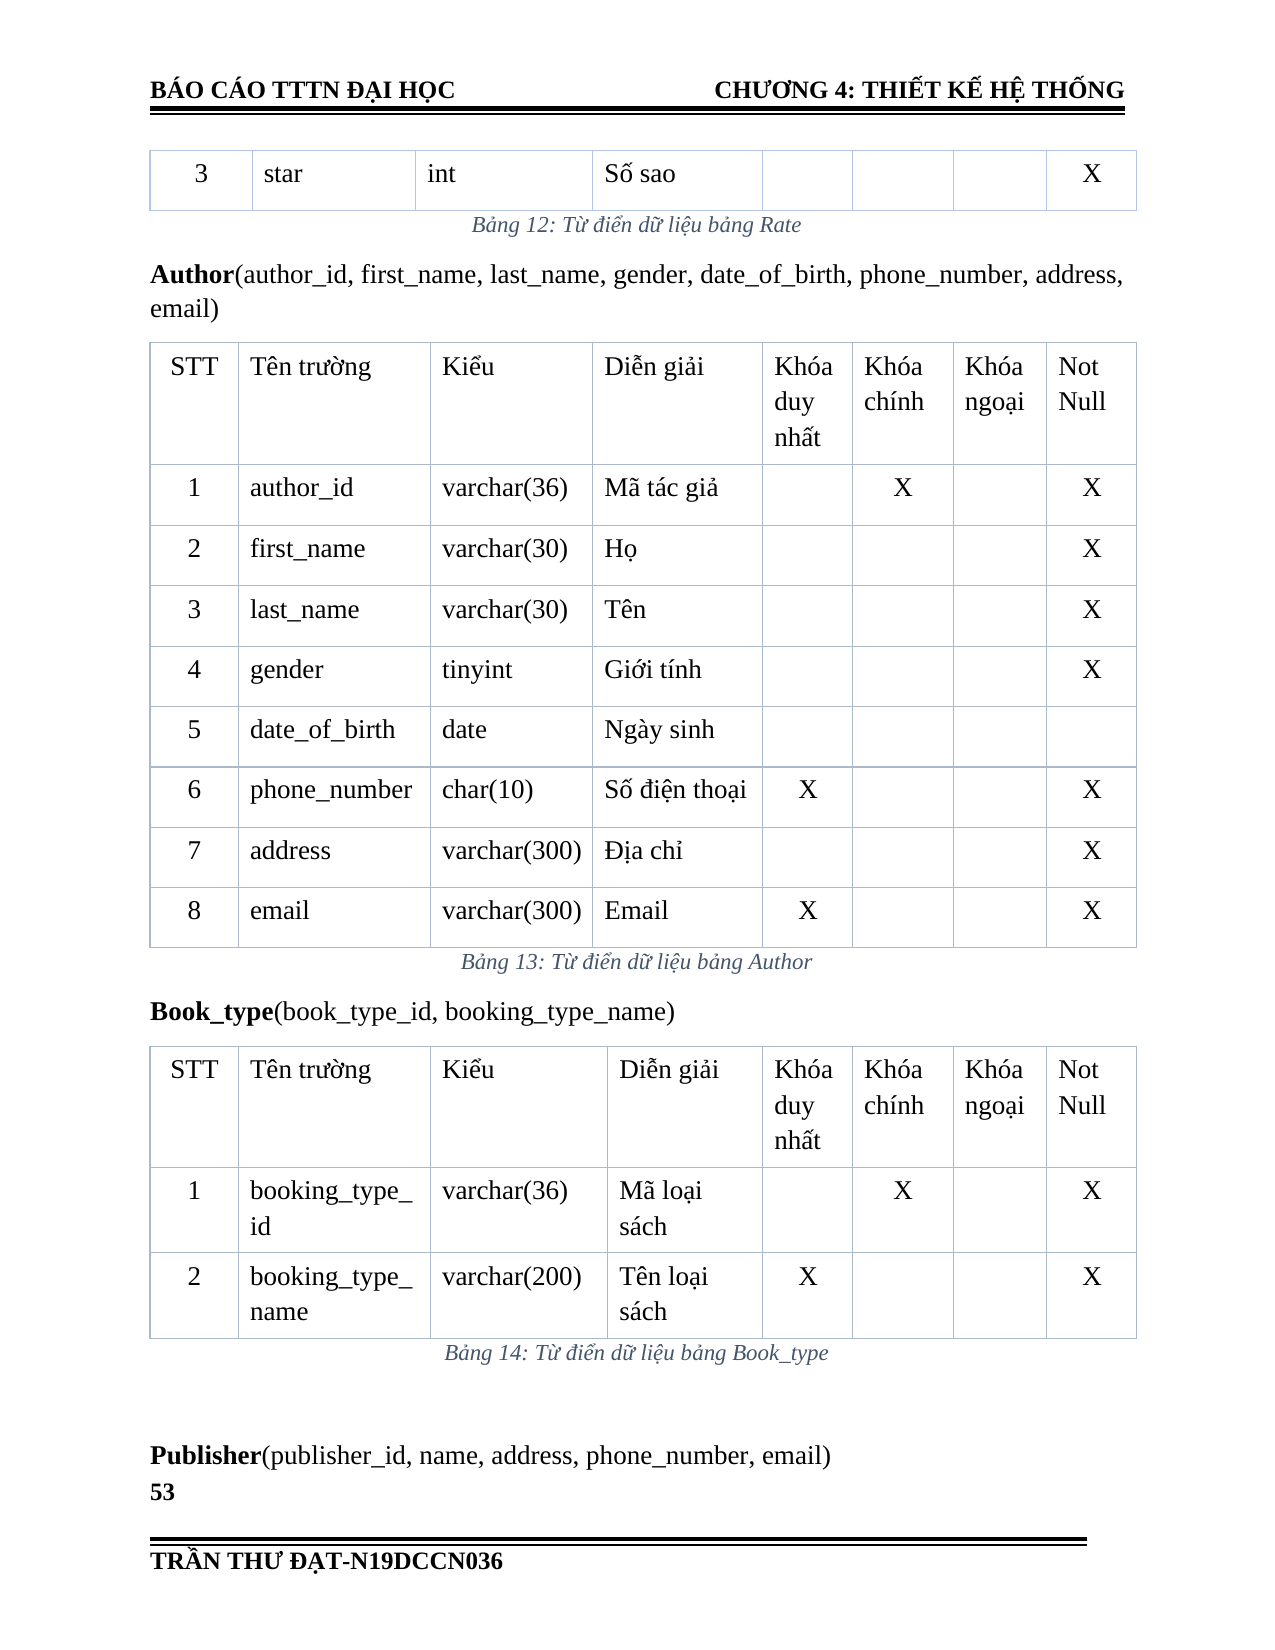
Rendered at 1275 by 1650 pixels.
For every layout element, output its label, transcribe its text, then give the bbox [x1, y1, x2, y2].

table_cell varchar(36) [431, 465, 592, 525]
table_cell [853, 828, 953, 887]
text Bảng 14: Từ điển dữ liệu bảng Book_type [150, 1339, 1125, 1365]
table_header Khóa chính [853, 343, 953, 463]
table_header Khóa duy nhất [763, 1047, 852, 1167]
table_cell varchar(36) [431, 1168, 607, 1252]
table_cell 3 [151, 151, 252, 210]
table_header Khóa ngoại [954, 343, 1046, 463]
table_cell booking_type_id [239, 1168, 430, 1252]
table_cell gender [239, 647, 430, 706]
table_cell [853, 1253, 953, 1338]
table_cell Mã tác giả [593, 465, 762, 525]
table_cell [853, 526, 953, 585]
table_cell char(10) [431, 768, 592, 827]
table_header STT [151, 1047, 238, 1167]
table_cell 3 [151, 586, 238, 646]
table_cell [954, 647, 1046, 706]
table_header Khóa ngoại [954, 1047, 1046, 1167]
table_cell [853, 647, 953, 706]
table_cell X [853, 1168, 953, 1252]
table_cell phone_number [239, 768, 430, 827]
table_cell date_of_birth [239, 707, 430, 766]
table_cell Số điện thoại [593, 768, 762, 827]
table_cell 5 [151, 707, 238, 766]
table_header Kiểu [431, 343, 592, 463]
table_cell X [763, 888, 852, 947]
table_cell star [253, 151, 415, 210]
table_cell varchar(300) [431, 828, 592, 887]
table_cell Ngày sinh [593, 707, 762, 766]
table_cell X [763, 1253, 852, 1338]
table_header Khóa duy nhất [763, 343, 852, 463]
table_cell [853, 586, 953, 646]
table_cell X [1047, 586, 1136, 646]
table_cell [763, 707, 852, 766]
table_cell X [1047, 768, 1136, 827]
table_cell X [763, 768, 852, 827]
table_cell 2 [151, 1253, 238, 1338]
table_cell X [1047, 647, 1136, 706]
table_cell Số sao [593, 151, 762, 210]
table_cell 7 [151, 828, 238, 887]
table_cell date [431, 707, 592, 766]
table_cell [954, 1253, 1046, 1338]
table_cell tinyint [431, 647, 592, 706]
table_cell 4 [151, 647, 238, 706]
table_header Not Null [1047, 1047, 1136, 1167]
table_cell X [1047, 1253, 1136, 1338]
table_cell [954, 1168, 1046, 1252]
table_cell X [1047, 1168, 1136, 1252]
text Bảng 13: Từ điển dữ liệu bảng Author [150, 948, 1125, 975]
table_cell X [853, 465, 953, 525]
table_cell Email [593, 888, 762, 947]
table_header Diễn giải [608, 1047, 762, 1167]
text Book_type(book_type_id, booking_type_name) [150, 996, 1125, 1027]
table_header Khóa chính [853, 1047, 953, 1167]
table_header Diễn giải [593, 343, 762, 463]
table_cell X [1047, 151, 1136, 210]
table_cell Giới tính [593, 647, 762, 706]
text Bảng 12: Từ điển dữ liệu bảng Rate [150, 211, 1125, 238]
table_cell [763, 151, 852, 210]
table_cell varchar(30) [431, 526, 592, 585]
table_cell [853, 888, 953, 947]
table_cell [954, 768, 1046, 827]
table_cell int [416, 151, 592, 210]
table_cell 2 [151, 526, 238, 585]
table_cell Địa chỉ [593, 828, 762, 887]
table_cell [954, 586, 1046, 646]
table_header STT [151, 343, 238, 463]
table_cell [763, 828, 852, 887]
table_header Tên trường [239, 1047, 430, 1167]
table_cell X [1047, 828, 1136, 887]
table_header Tên trường [239, 343, 430, 463]
table_cell varchar(200) [431, 1253, 607, 1338]
table_cell [763, 526, 852, 585]
table_cell [763, 586, 852, 646]
table_cell [954, 707, 1046, 766]
table_cell [853, 768, 953, 827]
table_cell last_name [239, 586, 430, 646]
table_cell Tên [593, 586, 762, 646]
table_cell varchar(30) [431, 586, 592, 646]
table_cell Mã loại sách [608, 1168, 762, 1252]
table_header Kiểu [431, 1047, 607, 1167]
table_cell [763, 1168, 852, 1252]
table_cell [763, 465, 852, 525]
table_cell X [1047, 526, 1136, 585]
table_cell X [1047, 888, 1136, 947]
table_cell [1047, 707, 1136, 766]
table_cell email [239, 888, 430, 947]
table_cell [853, 151, 953, 210]
table_cell Họ [593, 526, 762, 585]
table_cell varchar(300) [431, 888, 592, 947]
table_cell [954, 526, 1046, 585]
table_cell 1 [151, 1168, 238, 1252]
table_cell 6 [151, 768, 238, 827]
table_cell 1 [151, 465, 238, 525]
table_header Not Null [1047, 343, 1136, 463]
table_cell booking_type_name [239, 1253, 430, 1338]
table_cell Tên loại sách [608, 1253, 762, 1338]
table_cell X [1047, 465, 1136, 525]
table_cell author_id [239, 465, 430, 525]
table_cell [954, 828, 1046, 887]
table_cell [954, 151, 1046, 210]
table_cell [853, 707, 953, 766]
table_cell 8 [151, 888, 238, 947]
table_cell [763, 647, 852, 706]
table_cell address [239, 828, 430, 887]
table_cell [954, 465, 1046, 525]
table_cell [954, 888, 1046, 947]
text Author(author_id, first_name, last_name, gender, date_of_birth, phone_number, address, email) [150, 258, 1125, 323]
text Publisher(publisher_id, name, address, phone_number, email) [150, 1439, 1125, 1470]
table_cell first_name [239, 526, 430, 585]
